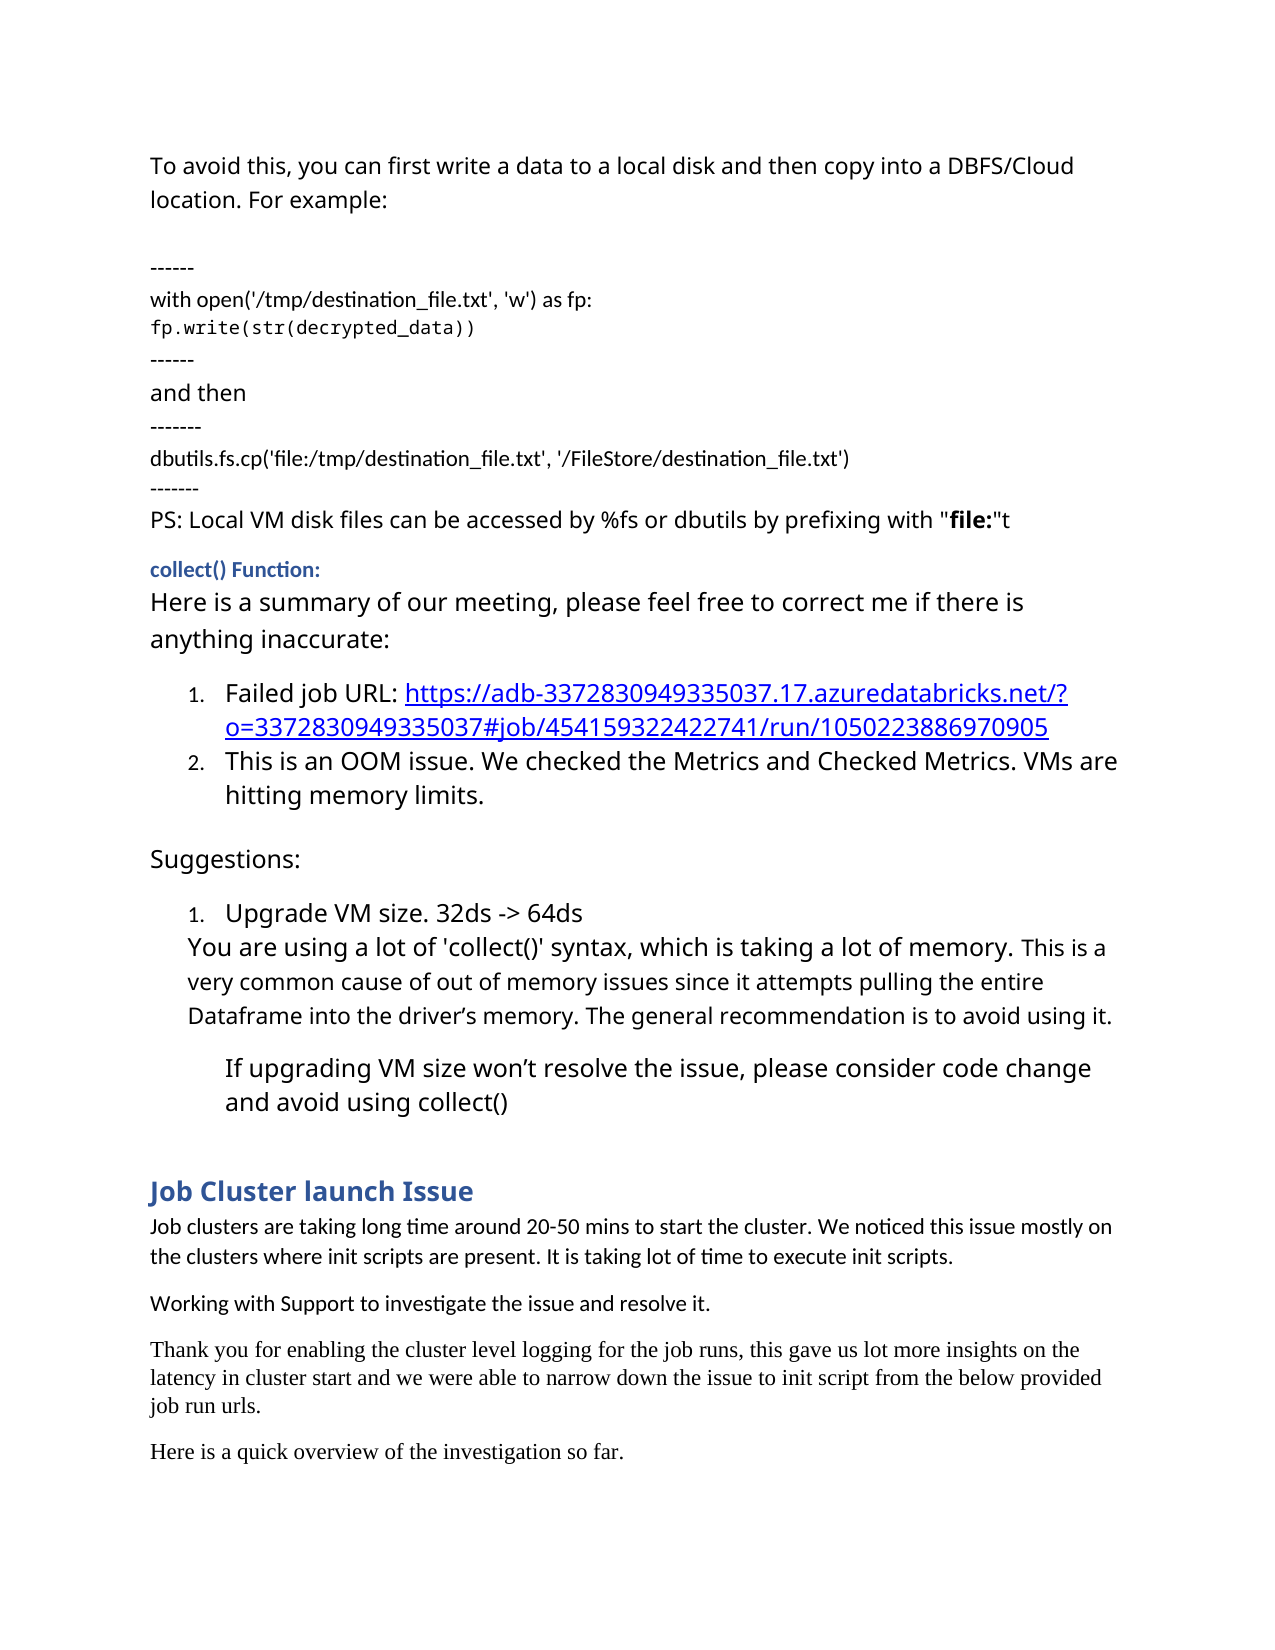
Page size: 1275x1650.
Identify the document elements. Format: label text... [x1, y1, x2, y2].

text You are using a lot of 'collect()' syntax, which is taking a lot of memory. This is a very common cause of out of memory issues since it attempts pulling the entire Dataframe into the driver’s memory. The general recommendation is to avoid using it. [187, 930, 1125, 1031]
subtitle Job Cluster launch Issue [150, 1172, 1125, 1209]
text Working with Support to investigate the issue and resolve it. [150, 1289, 1125, 1317]
list Failed job URL: https://adb-3372830949335037.17.azuredatabricks.net/?o=3372830949335037#job/454159322422741/run/1050223886970905 [187, 675, 1125, 743]
text Job clusters are taking long time around 20-50 mins to start the cluster. We noticed this issue mostly on the clusters where init scripts are present. It is taking lot of time to execute init scripts. [150, 1212, 1125, 1270]
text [150, 150, 1125, 536]
list This is an OOM issue. We checked the Metrics and Checked Metrics. VMs are hitting memory limits. [187, 743, 1125, 811]
text Suggestions: [150, 811, 1125, 876]
text Thank you for enabling the cluster level logging for the job runs, this gave us lot more insights on the latency in cluster start and we were able to narrow down the issue to init script from the below provided job run urls. [150, 1336, 1125, 1419]
subtitle collect() Function: [150, 555, 1125, 583]
list Upgrade VM size. 32ds -> 64ds [187, 896, 1125, 930]
text Here is a summary of our meeting, please feel free to correct me if there is anything inaccurate: [150, 585, 1125, 656]
text Here is a quick overview of the investigation so far. [150, 1438, 1125, 1464]
list If upgrading VM size won’t resolve the issue, please consider code change and avoid using collect() [225, 1050, 1125, 1118]
